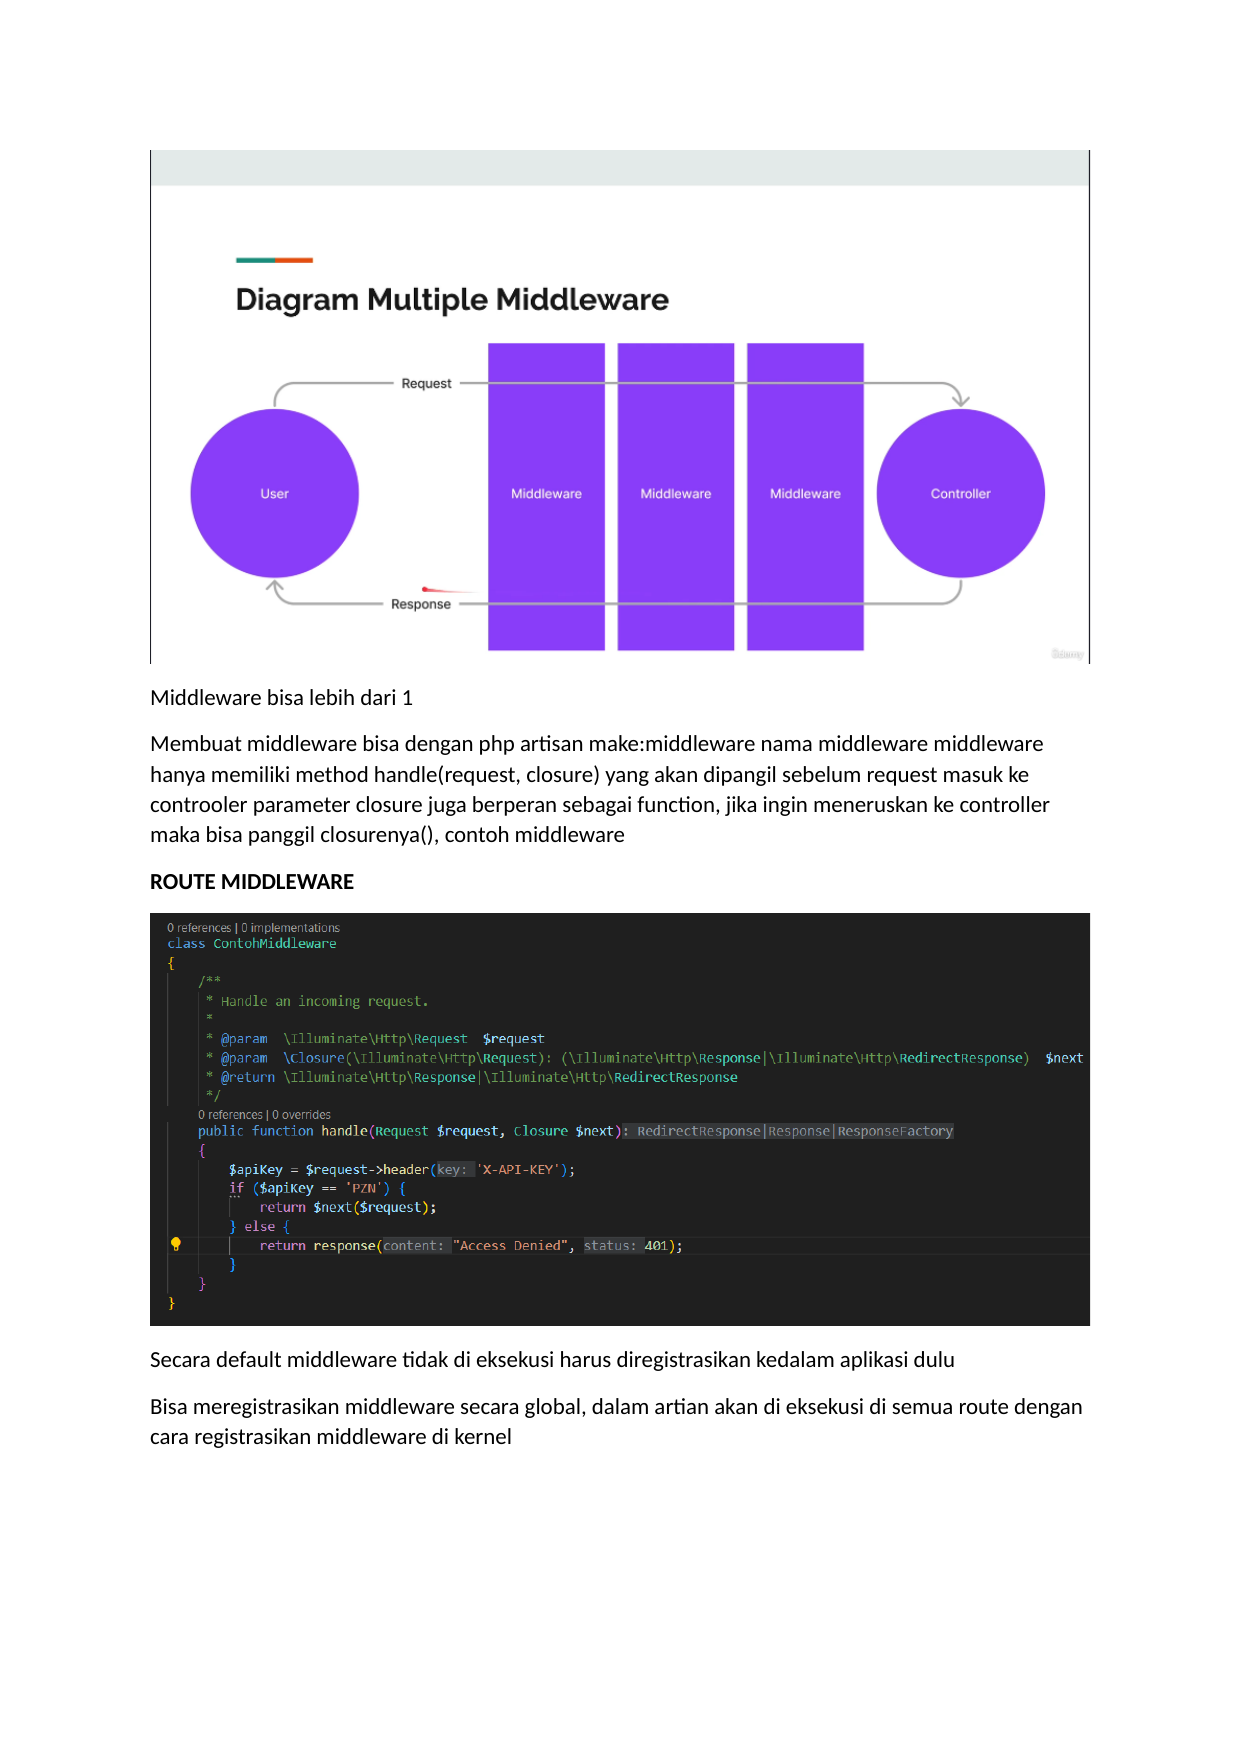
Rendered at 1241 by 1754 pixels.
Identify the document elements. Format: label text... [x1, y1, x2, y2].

picture [150, 913, 1091, 1326]
text Secara default middleware tidak di eksekusi harus diregistrasikan kedalam aplikasi dulu [150, 1345, 1090, 1373]
picture [150, 150, 1091, 664]
text ROUTE MIDDLEWARE [150, 867, 1090, 895]
text Membuat middleware bisa dengan php artisan make:middleware nama middleware middleware hanya memiliki method handle(request, closure) yang akan dipangil sebelum request masuk ke controoler parameter closure juga berperan sebagai function, jika ingin meneruskan ke controller maka bisa panggil closurenya(), contoh middleware [150, 729, 1090, 848]
text Middleware bisa lebih dari 1 [150, 683, 1090, 711]
text Bisa meregistrasikan middleware secara global, dalam artian akan di eksekusi di semua route dengan cara registrasikan middleware di kernel [150, 1392, 1090, 1450]
